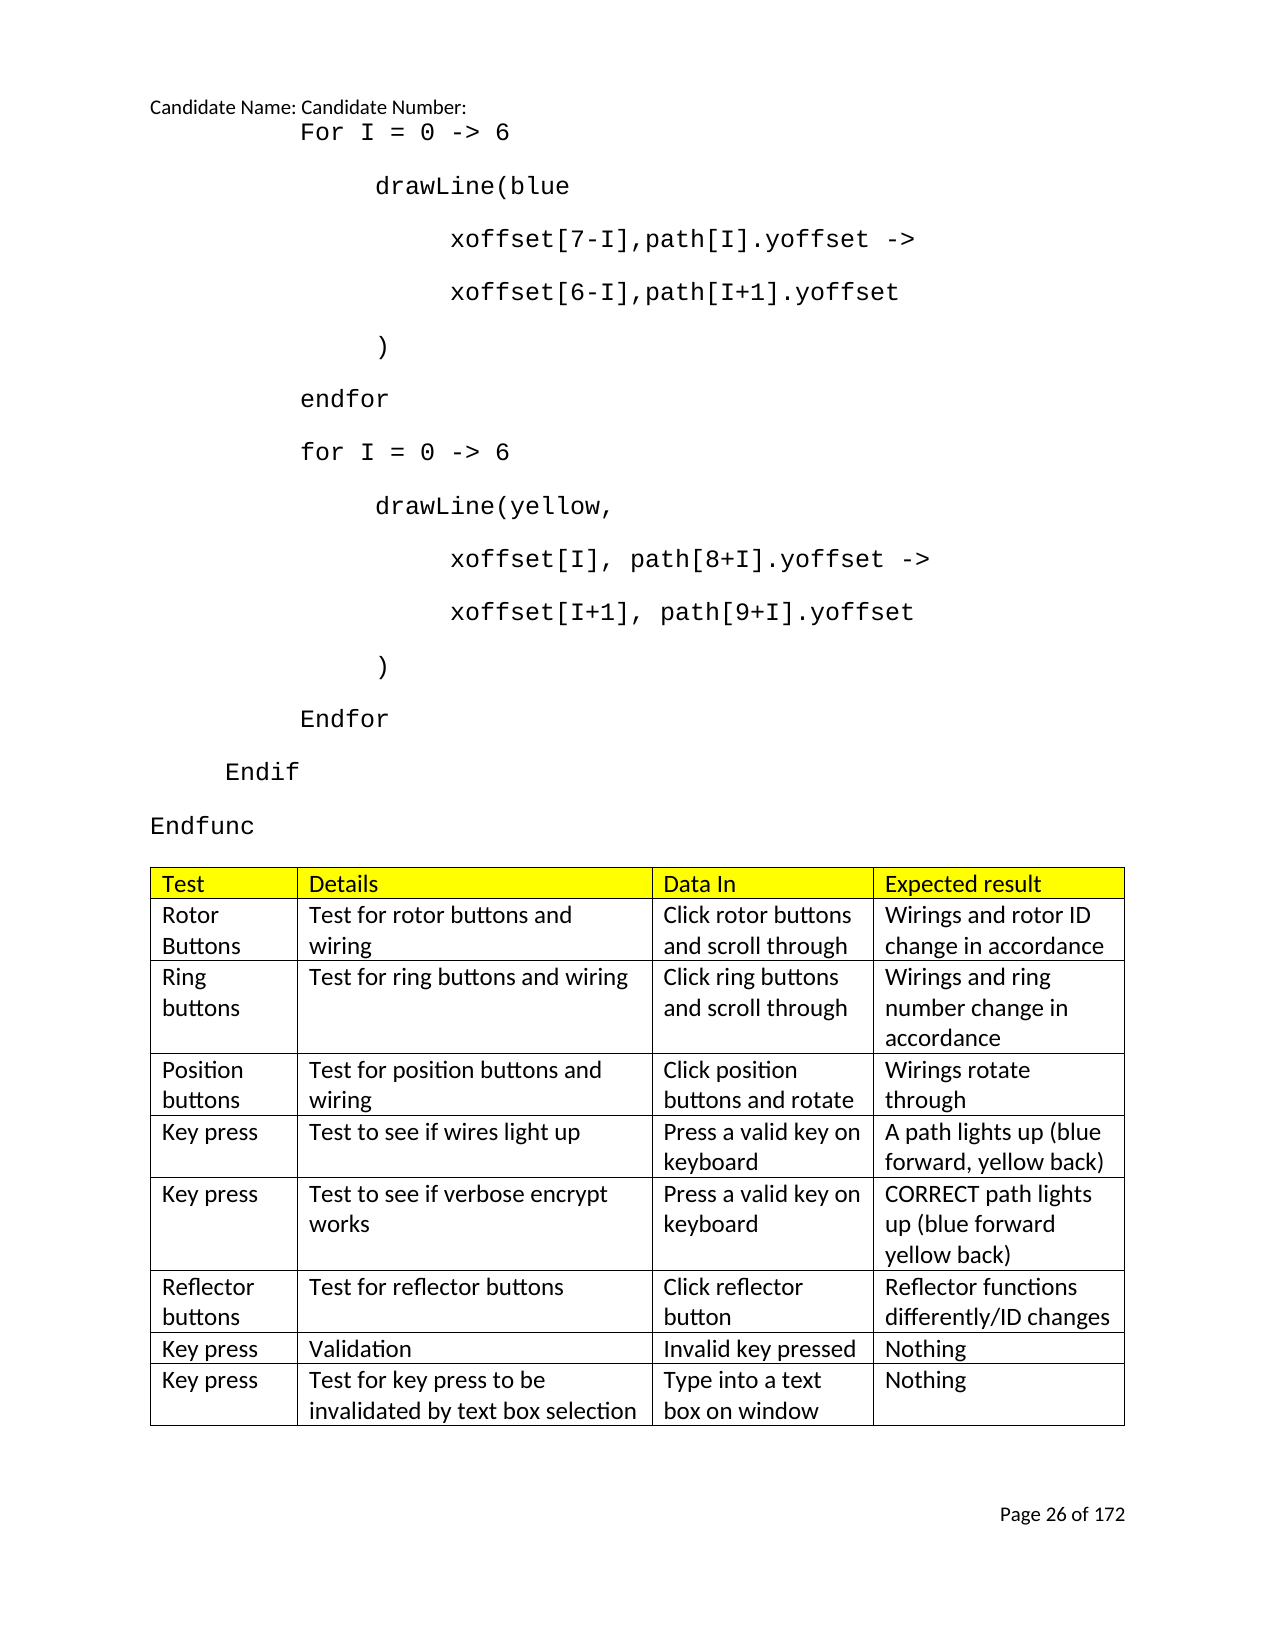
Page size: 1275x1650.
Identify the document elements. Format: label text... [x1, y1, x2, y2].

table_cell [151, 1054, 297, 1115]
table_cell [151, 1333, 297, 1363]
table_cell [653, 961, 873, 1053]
text endfor [150, 387, 1125, 415]
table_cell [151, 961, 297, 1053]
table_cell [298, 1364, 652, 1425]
text Endfor [150, 707, 1125, 735]
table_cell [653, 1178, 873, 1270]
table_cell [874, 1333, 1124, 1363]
text Endfunc [150, 813, 1125, 842]
text xoffset[I+1], path[9+I].yoffset [150, 600, 1125, 628]
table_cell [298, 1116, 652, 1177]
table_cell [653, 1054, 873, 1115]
text xoffset[6-I],path[I+1].yoffset [150, 280, 1125, 308]
text drawLine(yellow, [150, 493, 1125, 522]
text xoffset[I], path[8+I].yoffset -> [150, 547, 1125, 575]
text ) [150, 653, 1125, 682]
text ) [300, 333, 1125, 362]
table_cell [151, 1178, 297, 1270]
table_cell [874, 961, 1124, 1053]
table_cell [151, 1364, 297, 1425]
text for I = 0 -> 6 [150, 440, 1125, 468]
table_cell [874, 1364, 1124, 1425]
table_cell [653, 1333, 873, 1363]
text drawLine(blue [150, 173, 1125, 202]
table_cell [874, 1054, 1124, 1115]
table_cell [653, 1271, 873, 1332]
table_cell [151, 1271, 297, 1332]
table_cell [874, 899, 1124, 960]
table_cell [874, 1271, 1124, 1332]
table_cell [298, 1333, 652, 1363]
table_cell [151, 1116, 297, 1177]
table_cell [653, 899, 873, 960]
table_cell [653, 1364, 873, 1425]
text xoffset[7-I],path[I].yoffset -> [375, 227, 1125, 255]
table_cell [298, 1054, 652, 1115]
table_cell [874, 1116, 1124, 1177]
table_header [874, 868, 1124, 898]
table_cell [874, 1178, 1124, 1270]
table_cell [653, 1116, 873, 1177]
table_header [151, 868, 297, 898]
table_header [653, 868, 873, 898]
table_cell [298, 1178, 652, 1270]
text Endif [150, 760, 1125, 788]
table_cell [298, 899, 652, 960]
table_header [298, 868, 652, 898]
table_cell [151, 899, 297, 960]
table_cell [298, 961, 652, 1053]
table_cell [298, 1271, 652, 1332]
text For I = 0 -> 6 [150, 120, 1125, 148]
